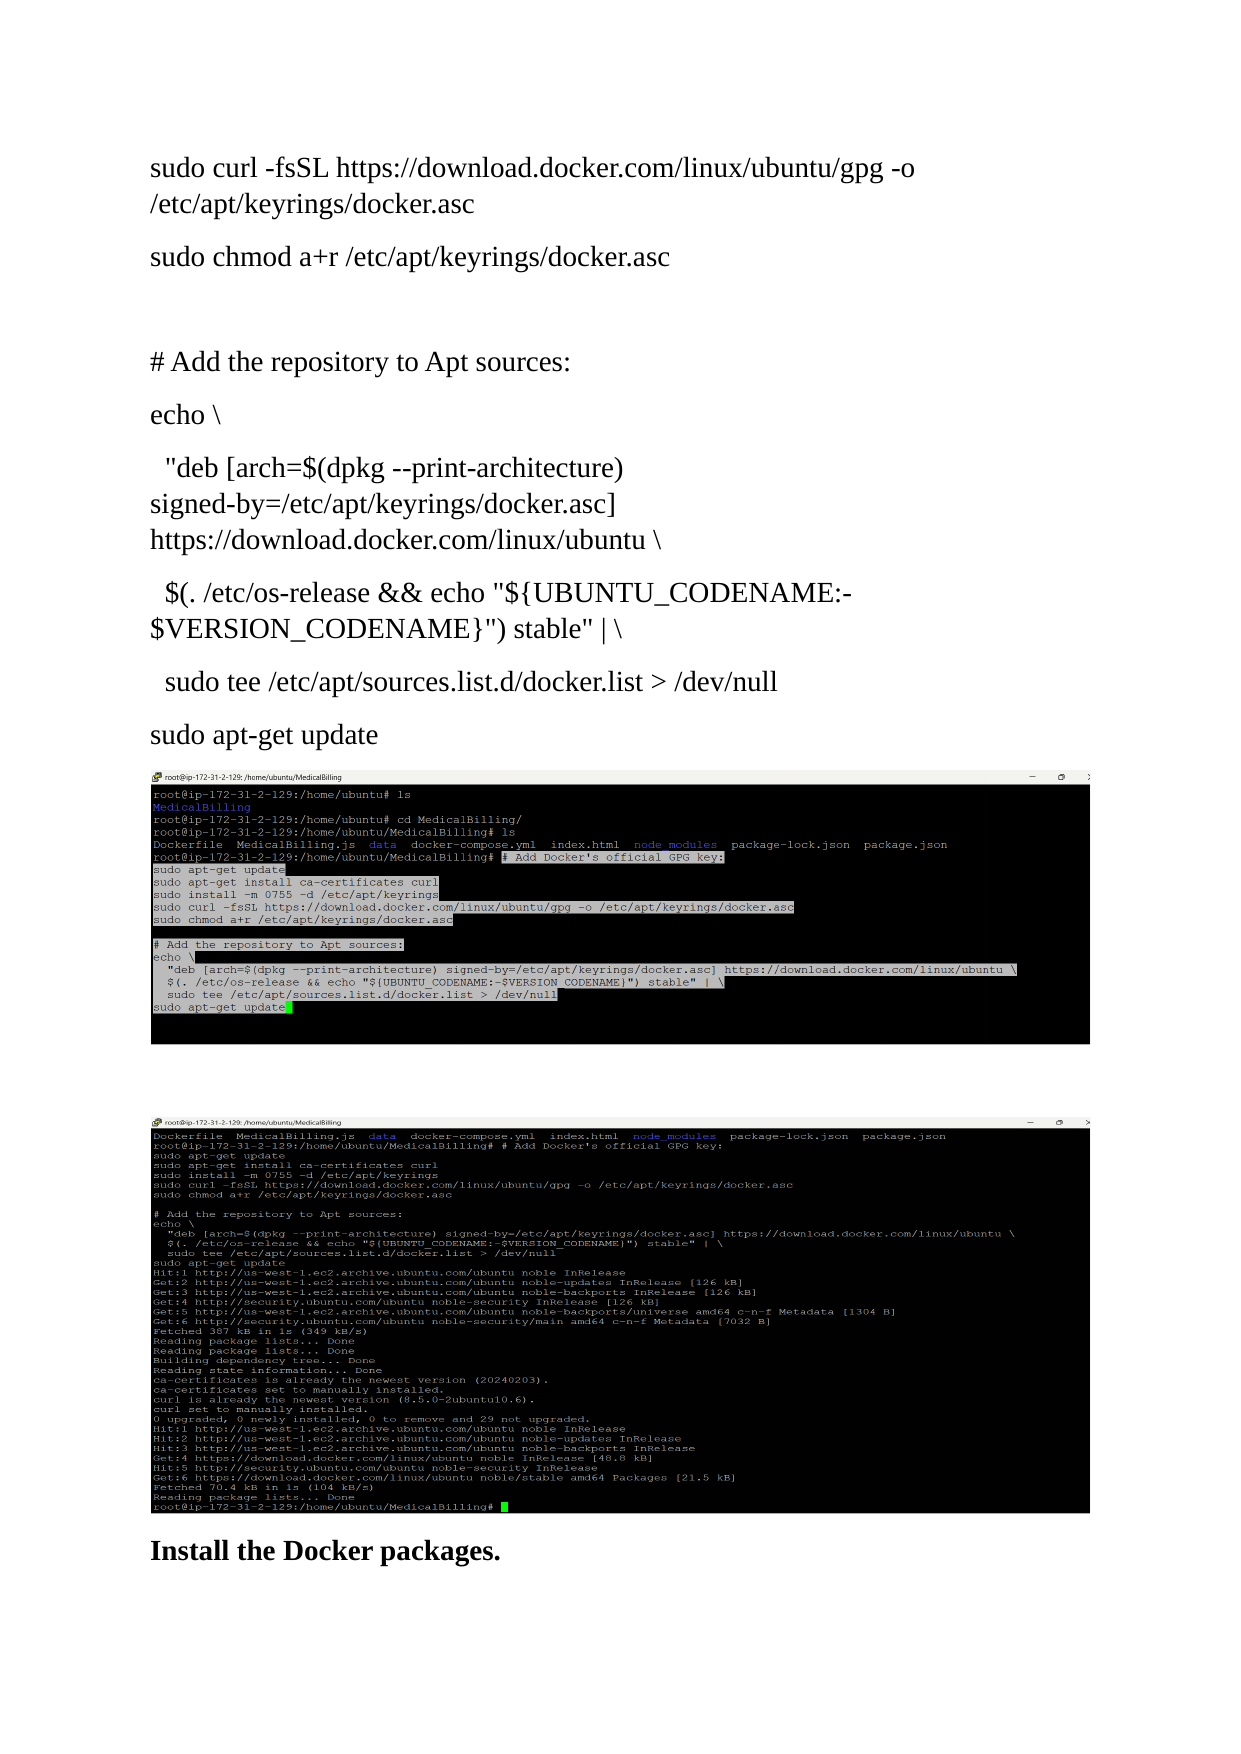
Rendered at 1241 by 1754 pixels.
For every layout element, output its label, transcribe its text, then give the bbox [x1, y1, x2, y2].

picture [150, 1116, 1091, 1514]
text $(. /etc/os-release && echo "${UBUNTU_CODENAME:-$VERSION_CODENAME}") stable" | \ [150, 575, 1090, 645]
text # Add the repository to Apt sources: [150, 344, 1090, 378]
text echo \ [150, 397, 1090, 431]
text Install the Docker packages. [150, 1533, 1090, 1566]
text sudo tee /etc/apt/sources.list.d/docker.list > /dev/null [150, 664, 1090, 698]
text sudo chmod a+r /etc/apt/keyrings/docker.asc [150, 239, 1090, 272]
text "deb [arch=$(dpkg --print-architecture) signed-by=/etc/apt/keyrings/docker.asc] https://download.docker.com/linux/ubuntu \ [150, 450, 1090, 556]
text sudo curl -fsSL https://download.docker.com/linux/ubuntu/gpg -o /etc/apt/keyrings/docker.asc [150, 150, 1090, 220]
text sudo apt-get update [150, 717, 1090, 751]
picture [150, 770, 1091, 1045]
